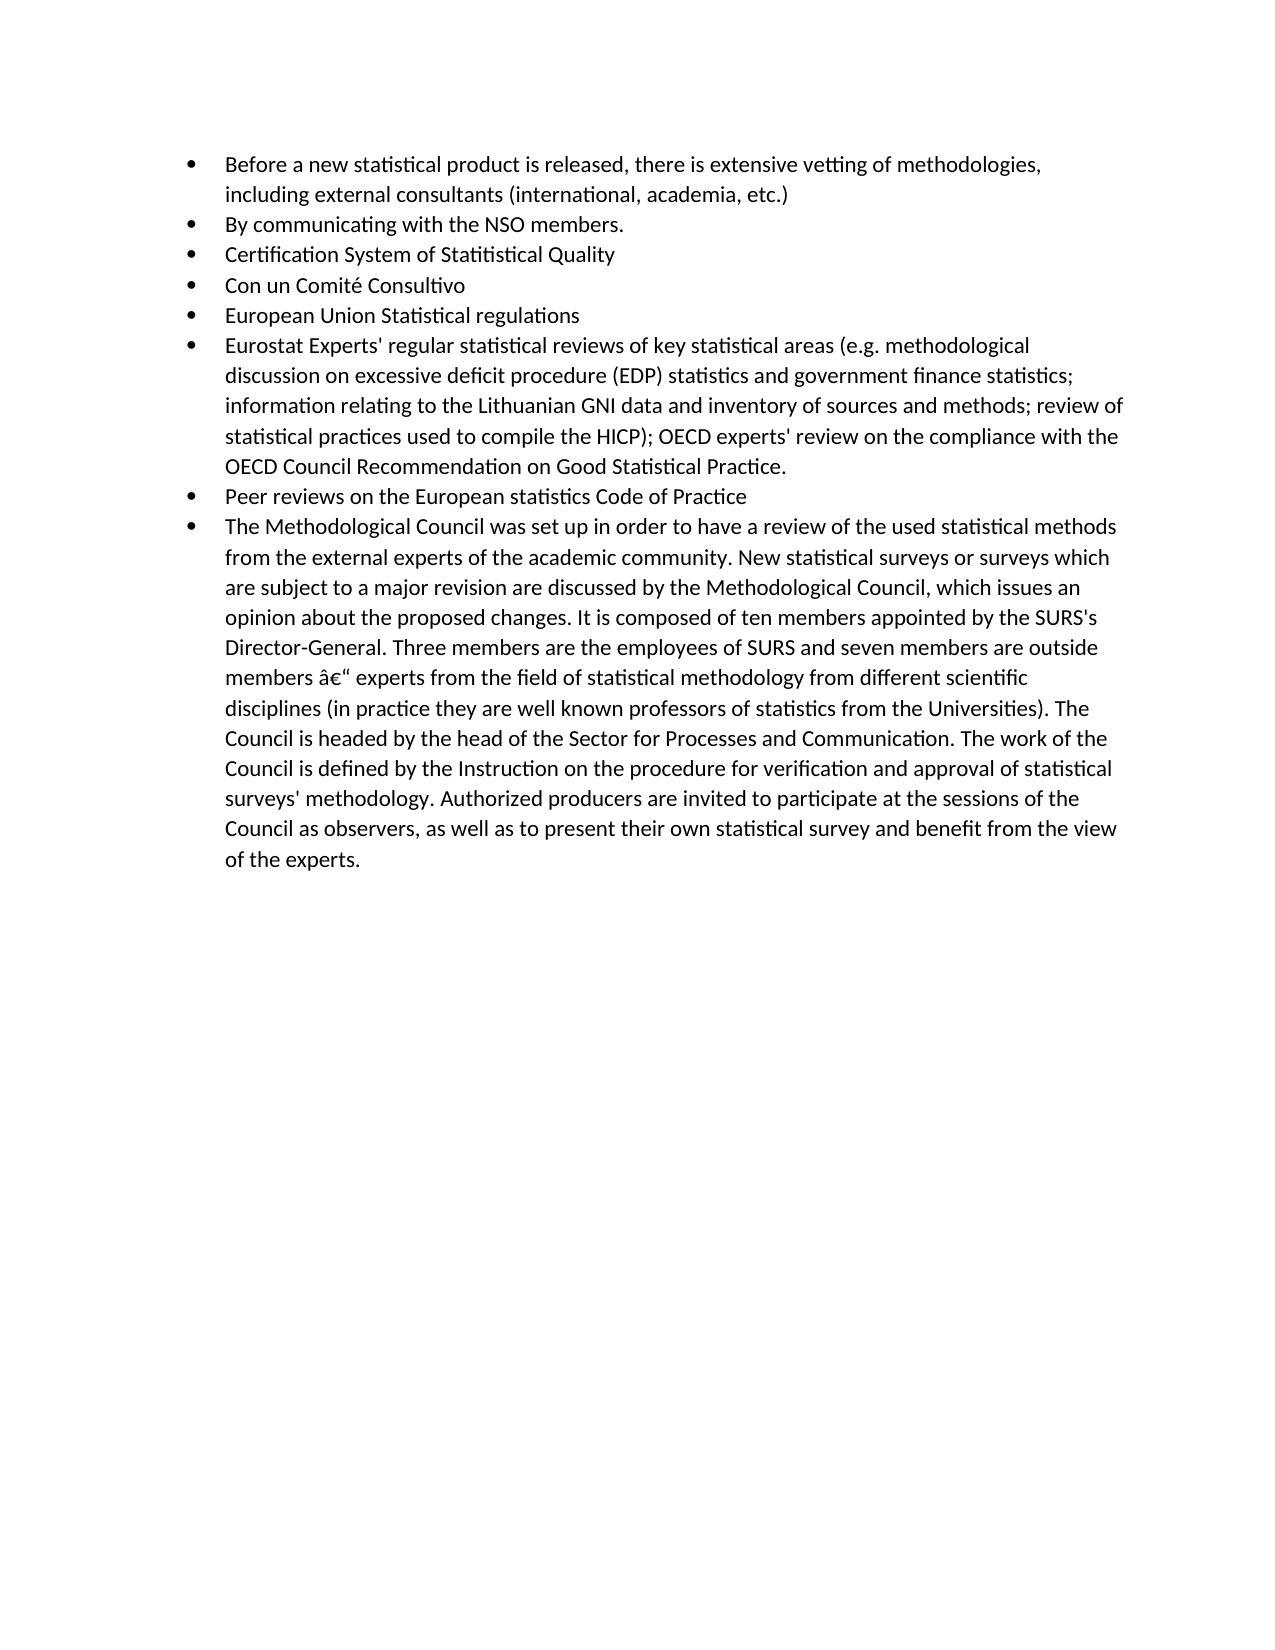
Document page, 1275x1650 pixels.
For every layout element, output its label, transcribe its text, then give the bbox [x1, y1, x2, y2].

list Certification System of Statitistical Quality [187, 241, 1125, 269]
list European Union Statistical regulations [187, 301, 1125, 329]
list Peer reviews on the European statistics Code of Practice [187, 482, 1125, 510]
list The Methodological Council was set up in order to have a review of the used statistical methods from the external experts of the academic community. New statistical surveys or surveys which are subject to a major revision are discussed by the Methodological Council, which issues an opinion about the proposed changes. It is composed of ten members appointed by the SURS's Director-General. Three members are the employees of SURS and seven members are outside members â€“ experts from the field of statistical methodology from different scientific disciplines (in practice they are well known professors of statistics from the Universities). The Council is headed by the head of the Sector for Processes and Communication. The work of the Council is defined by the Instruction on the procedure for verification and approval of statistical surveys' methodology. Authorized producers are invited to participate at the sessions of the Council as observers, as well as to present their own statistical survey and benefit from the view of the experts. [187, 512, 1125, 873]
list Eurostat Experts' regular statistical reviews of key statistical areas (e.g. methodological discussion on excessive deficit procedure (EDP) statistics and government finance statistics; information relating to the Lithuanian GNI data and inventory of sources and methods; review of statistical practices used to compile the HICP); OECD experts' review on the compliance with the OECD Council Recommendation on Good Statistical Practice. [187, 331, 1125, 480]
list By communicating with the NSO members. [187, 210, 1125, 238]
list Con un Comité Consultivo [187, 271, 1125, 299]
list Before a new statistical product is released, there is extensive vetting of methodologies, including external consultants (international, academia, etc.) [187, 150, 1125, 208]
